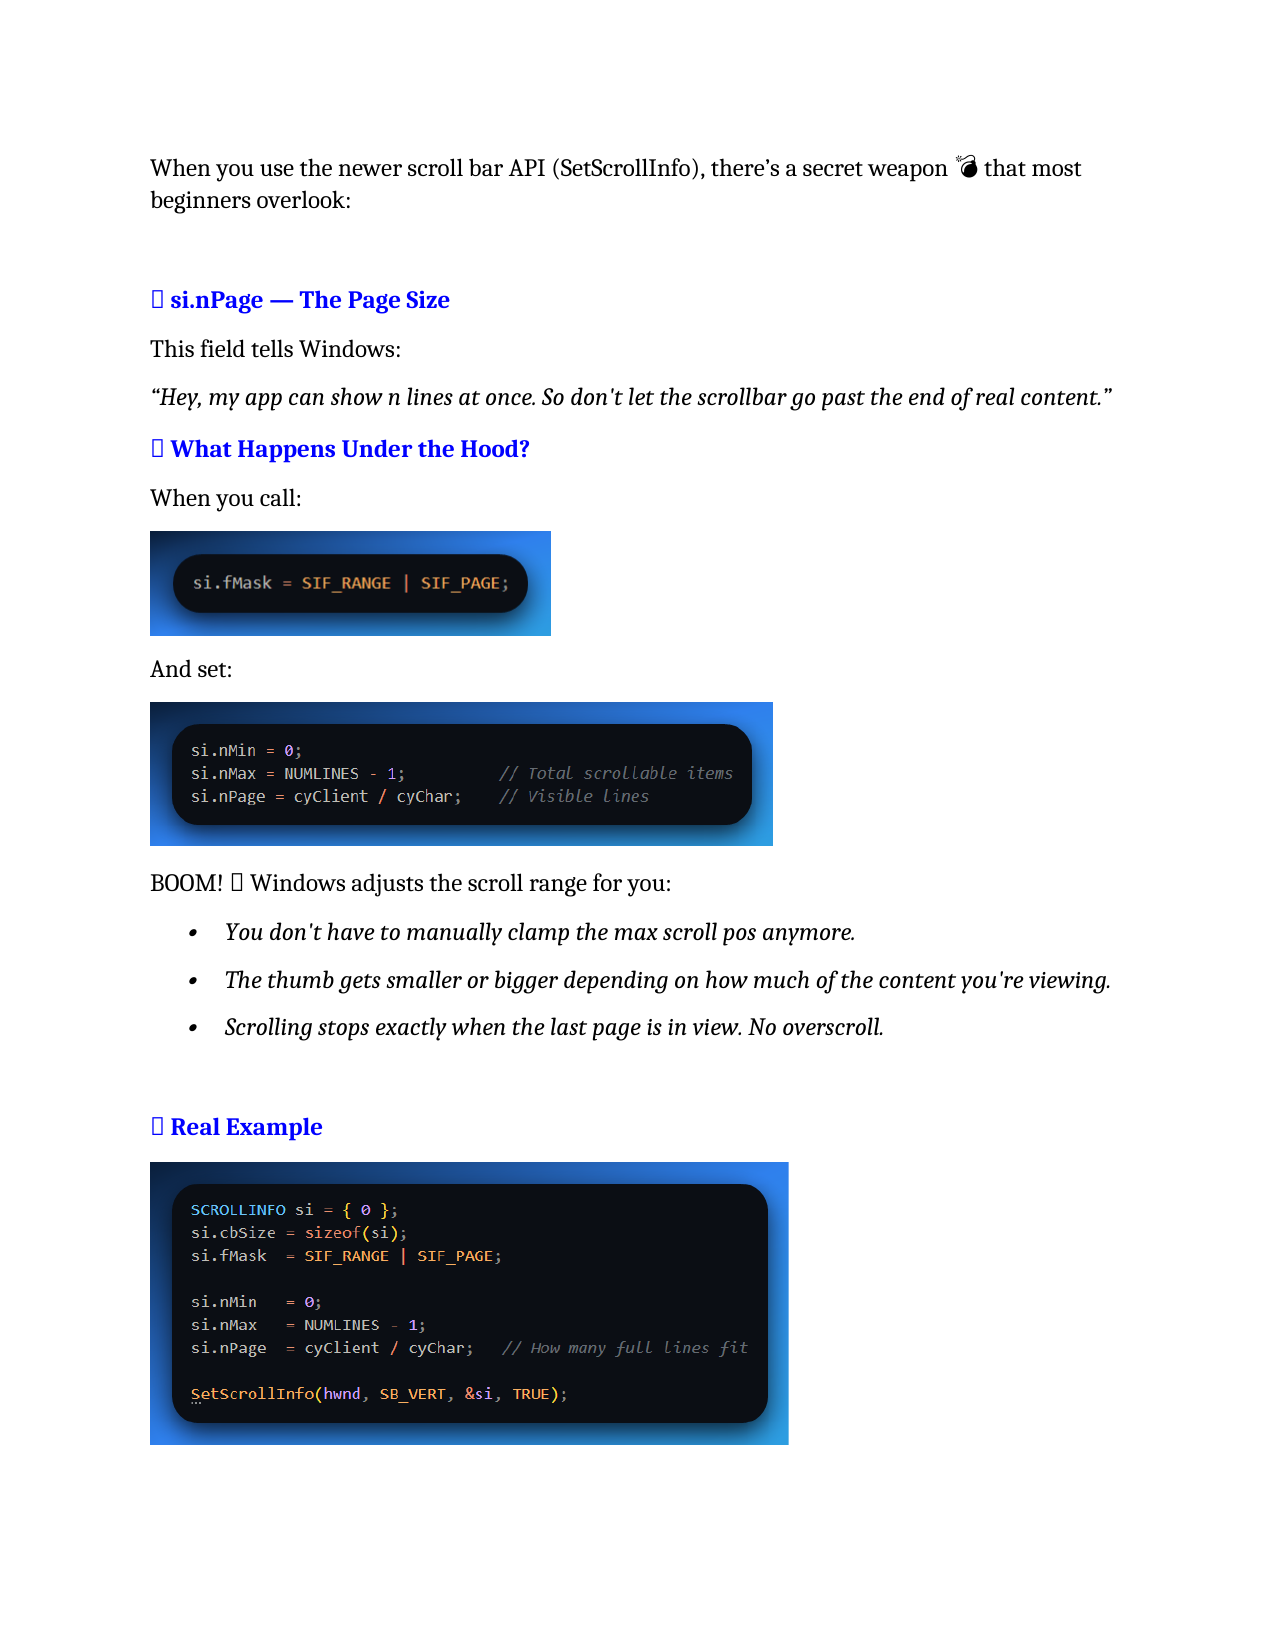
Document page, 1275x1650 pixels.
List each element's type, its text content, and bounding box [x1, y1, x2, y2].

text “Hey, my app can show n lines at once. So don't let the scrollbar go past the end of real content.” [150, 383, 1125, 412]
list The thumb gets smaller or bigger depending on how much of the content you're viewing. [187, 966, 1125, 994]
text This field tells Windows: [150, 335, 1125, 364]
text And set: [150, 655, 1125, 684]
list You don't have to manually clamp the max scroll pos anymore. [187, 918, 1125, 947]
text BOOM! 💥 Windows adjusts the scroll range for you: [150, 864, 1125, 898]
text 🧩 si.nPage — The Page Size [150, 282, 1125, 316]
list Scrolling stops exactly when the last page is in view. No overscroll. [187, 1013, 1125, 1042]
text ✅ Real Example [150, 1109, 1125, 1143]
text When you call: [150, 484, 1125, 513]
picture [150, 1162, 789, 1445]
text 🚀 What Happens Under the Hood? [150, 431, 1125, 465]
picture [150, 702, 773, 846]
picture [150, 531, 551, 636]
text When you use the newer scroll bar API (SetScrollInfo), there’s a secret weapon 💣 that most beginners overlook: [150, 150, 1125, 215]
